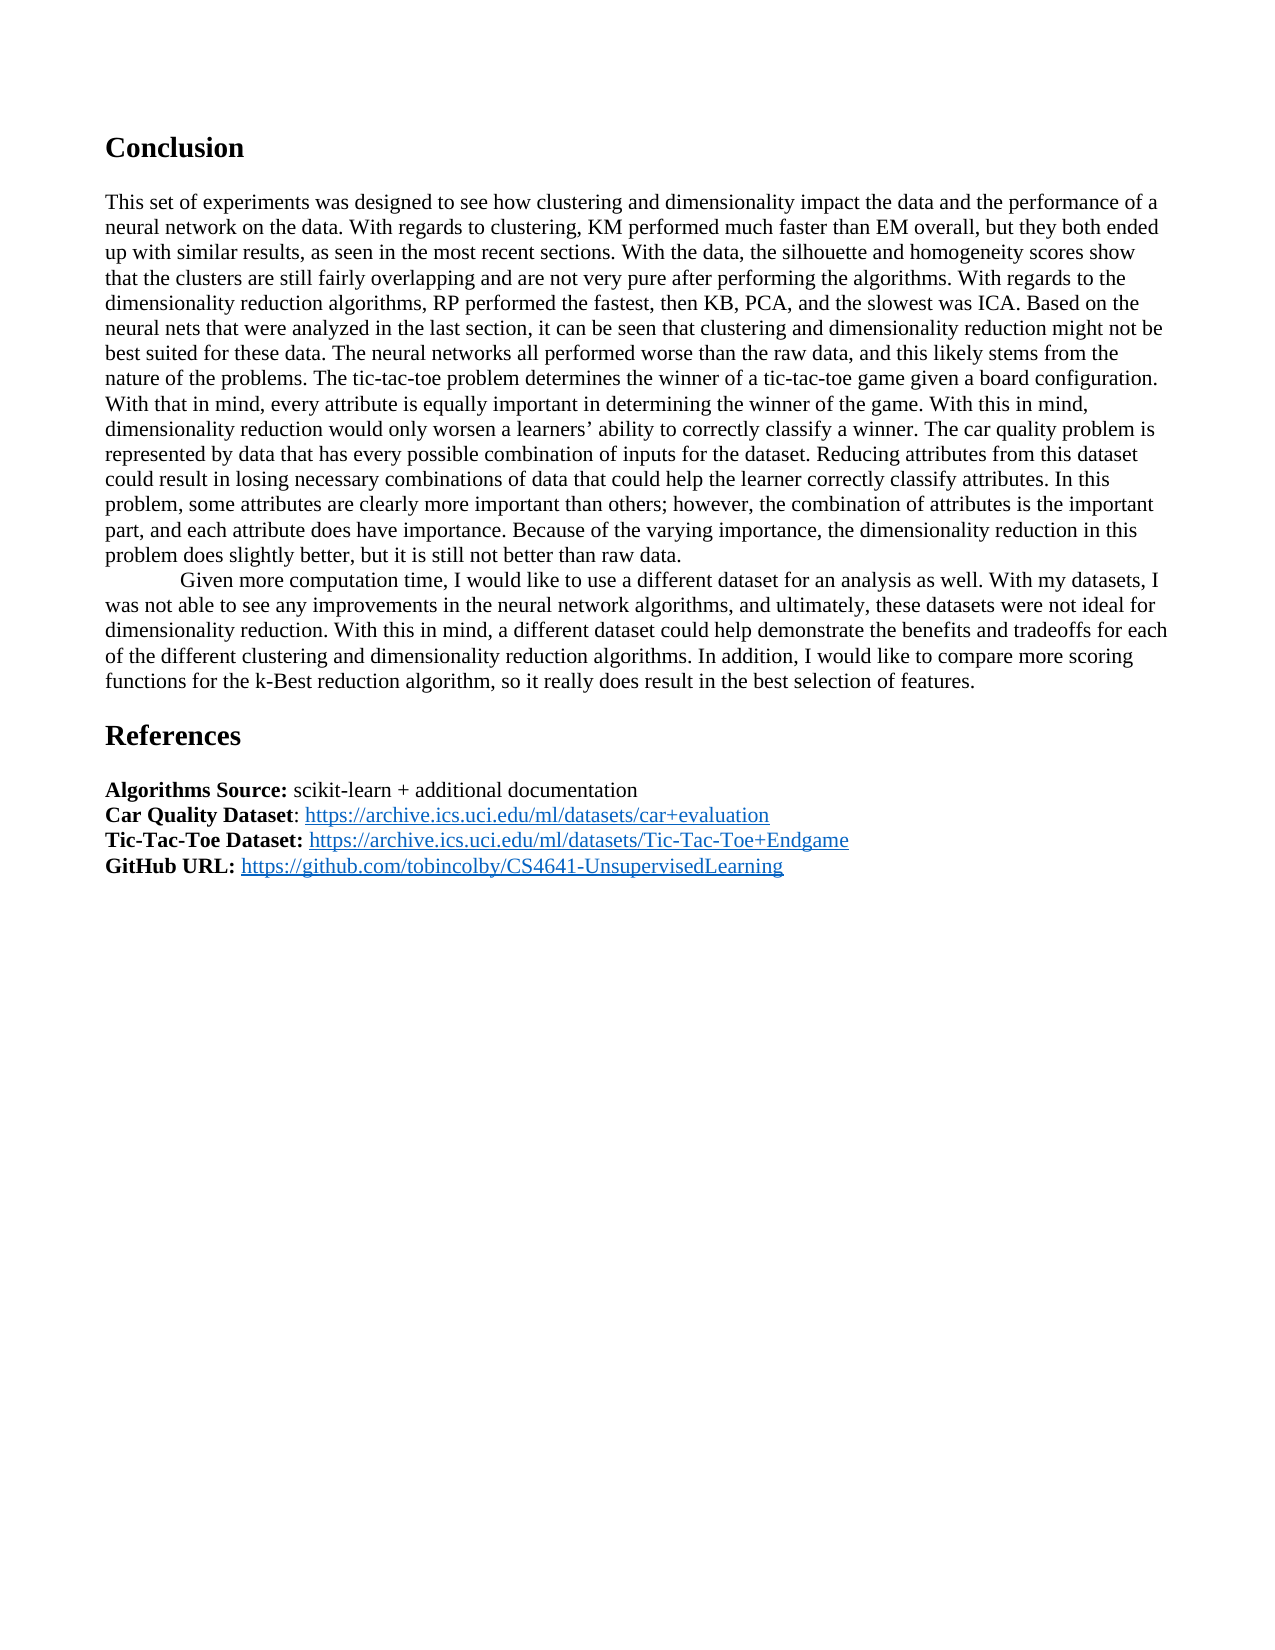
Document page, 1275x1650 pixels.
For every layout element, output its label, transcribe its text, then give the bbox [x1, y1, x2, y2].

text Conclusion [105, 130, 1170, 164]
text Tic-Tac-Toe Dataset: https://archive.ics.uci.edu/ml/datasets/Tic-Tac-Toe+Endgame [105, 827, 1170, 853]
text Car Quality Dataset: https://archive.ics.uci.edu/ml/datasets/car+evaluation [105, 802, 1170, 827]
text GitHub URL: https://github.com/tobincolby/CS4641-UnsupervisedLearning [105, 853, 1170, 878]
text Given more computation time, I would like to use a different dataset for an analysis as well. With my datasets, I was not able to see any improvements in the neural network algorithms, and ultimately, these datasets were not ideal for dimensionality reduction. With this in mind, a different dataset could help demonstrate the benefits and tradeoffs for each of the different clustering and dimensionality reduction algorithms. In addition, I would like to compare more scoring functions for the k-Best reduction algorithm, so it really does result in the best selection of features. [105, 567, 1170, 693]
text References [105, 718, 1170, 752]
text Algorithms Source: scikit-learn + additional documentation [105, 777, 1170, 802]
text This set of experiments was designed to see how clustering and dimensionality impact the data and the performance of a neural network on the data. With regards to clustering, KM performed much faster than EM overall, but they both ended up with similar results, as seen in the most recent sections. With the data, the silhouette and homogeneity scores show that the clusters are still fairly overlapping and are not very pure after performing the algorithms. With regards to the dimensionality reduction algorithms, RP performed the fastest, then KB, PCA, and the slowest was ICA. Based on the neural nets that were analyzed in the last section, it can be seen that clustering and dimensionality reduction might not be best suited for these data. The neural networks all performed worse than the raw data, and this likely stems from the nature of the problems. The tic-tac-toe problem determines the winner of a tic-tac-toe game given a board configuration. With that in mind, every attribute is equally important in determining the winner of the game. With this in mind, dimensionality reduction would only worsen a learners’ ability to correctly classify a winner. The car quality problem is represented by data that has every possible combination of inputs for the dataset. Reducing attributes from this dataset could result in losing necessary combinations of data that could help the learner correctly classify attributes. In this problem, some attributes are clearly more important than others; however, the combination of attributes is the important part, and each attribute does have importance. Because of the varying importance, the dimensionality reduction in this problem does slightly better, but it is still not better than raw data. [105, 189, 1170, 567]
